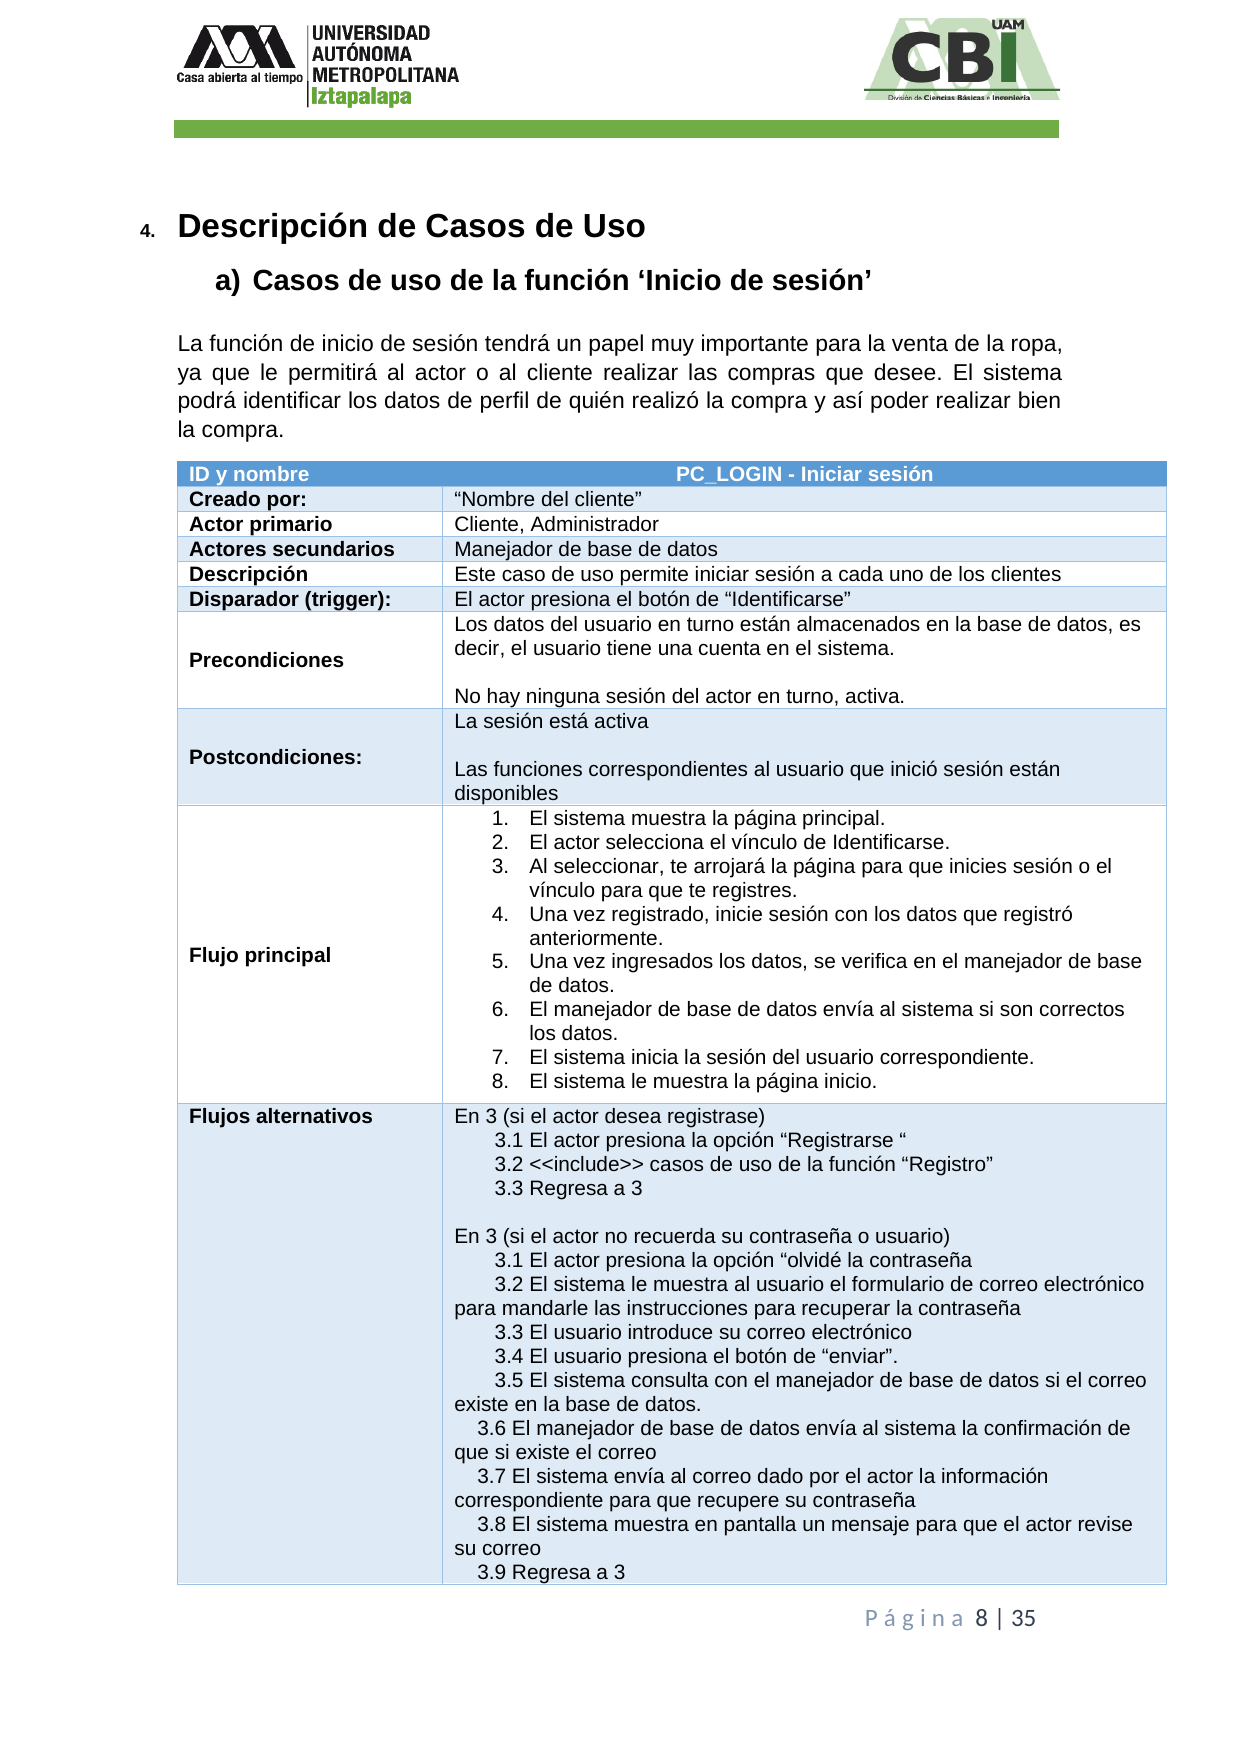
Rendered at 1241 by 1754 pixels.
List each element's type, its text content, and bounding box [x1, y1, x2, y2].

table_cell Disparador (trigger): [178, 587, 442, 611]
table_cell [443, 1104, 1166, 1583]
table_cell Creado por: [178, 487, 442, 511]
table_cell Descripción [178, 562, 442, 586]
table_cell Precondiciones [178, 612, 442, 708]
table_cell El sistema muestra la página principal. El actor selecciona el vínculo de Identificarse. Al seleccionar, te arrojará la página para que inicies sesión o el vínculo para que te registres. Una vez registrado, inicie sesión con los datos que registró anteriormente. Una vez ingresados los datos, se verifica en el manejador de base de datos. El manejador de base de datos envía al sistema si son correctos los datos. El sistema inicia la sesión del usuario correspondiente. El sistema le muestra la página inicio. [443, 806, 1166, 1103]
table_cell Manejador de base de datos [443, 537, 1166, 561]
table_cell Postcondiciones: [178, 709, 442, 804]
subtitle Descripción de Casos de Uso [140, 206, 1063, 244]
table_cell Actor primario [178, 512, 442, 536]
picture [863, 18, 1060, 100]
text La función de inicio de sesión tendrá un papel muy importante para la venta de la ropa, ya que le permitirá al actor o al cliente realizar las compras que desee. El sistema podrá identificar los datos de perfil de quién realizó la compra y así poder realizar bien la compra. [177, 330, 1063, 442]
table_cell Flujo principal [178, 806, 442, 1103]
table_cell “Nombre del cliente” [443, 487, 1166, 511]
table_cell Actores secundarios [178, 537, 442, 561]
list Casos de uso de la función ‘Inicio de sesión’ [215, 263, 1063, 297]
table_cell El actor presiona el botón de “Identificarse” [443, 587, 1166, 611]
table_header ID y nombre [178, 462, 442, 486]
table_header PC_LOGIN - Iniciar sesión [443, 462, 1166, 486]
table_cell Los datos del usuario en turno están almacenados en la base de datos, es decir, el usuario tiene una cuenta en el sistema. No hay ninguna sesión del actor en turno, activa. [443, 612, 1166, 708]
table_cell Este caso de uso permite iniciar sesión a cada uno de los clientes [443, 562, 1166, 586]
table_cell La sesión está activa Las funciones correspondientes al usuario que inició sesión están disponibles [443, 709, 1166, 804]
table_cell Cliente, Administrador [443, 512, 1166, 536]
picture [177, 25, 459, 109]
table_cell Flujos alternativos [178, 1104, 442, 1583]
